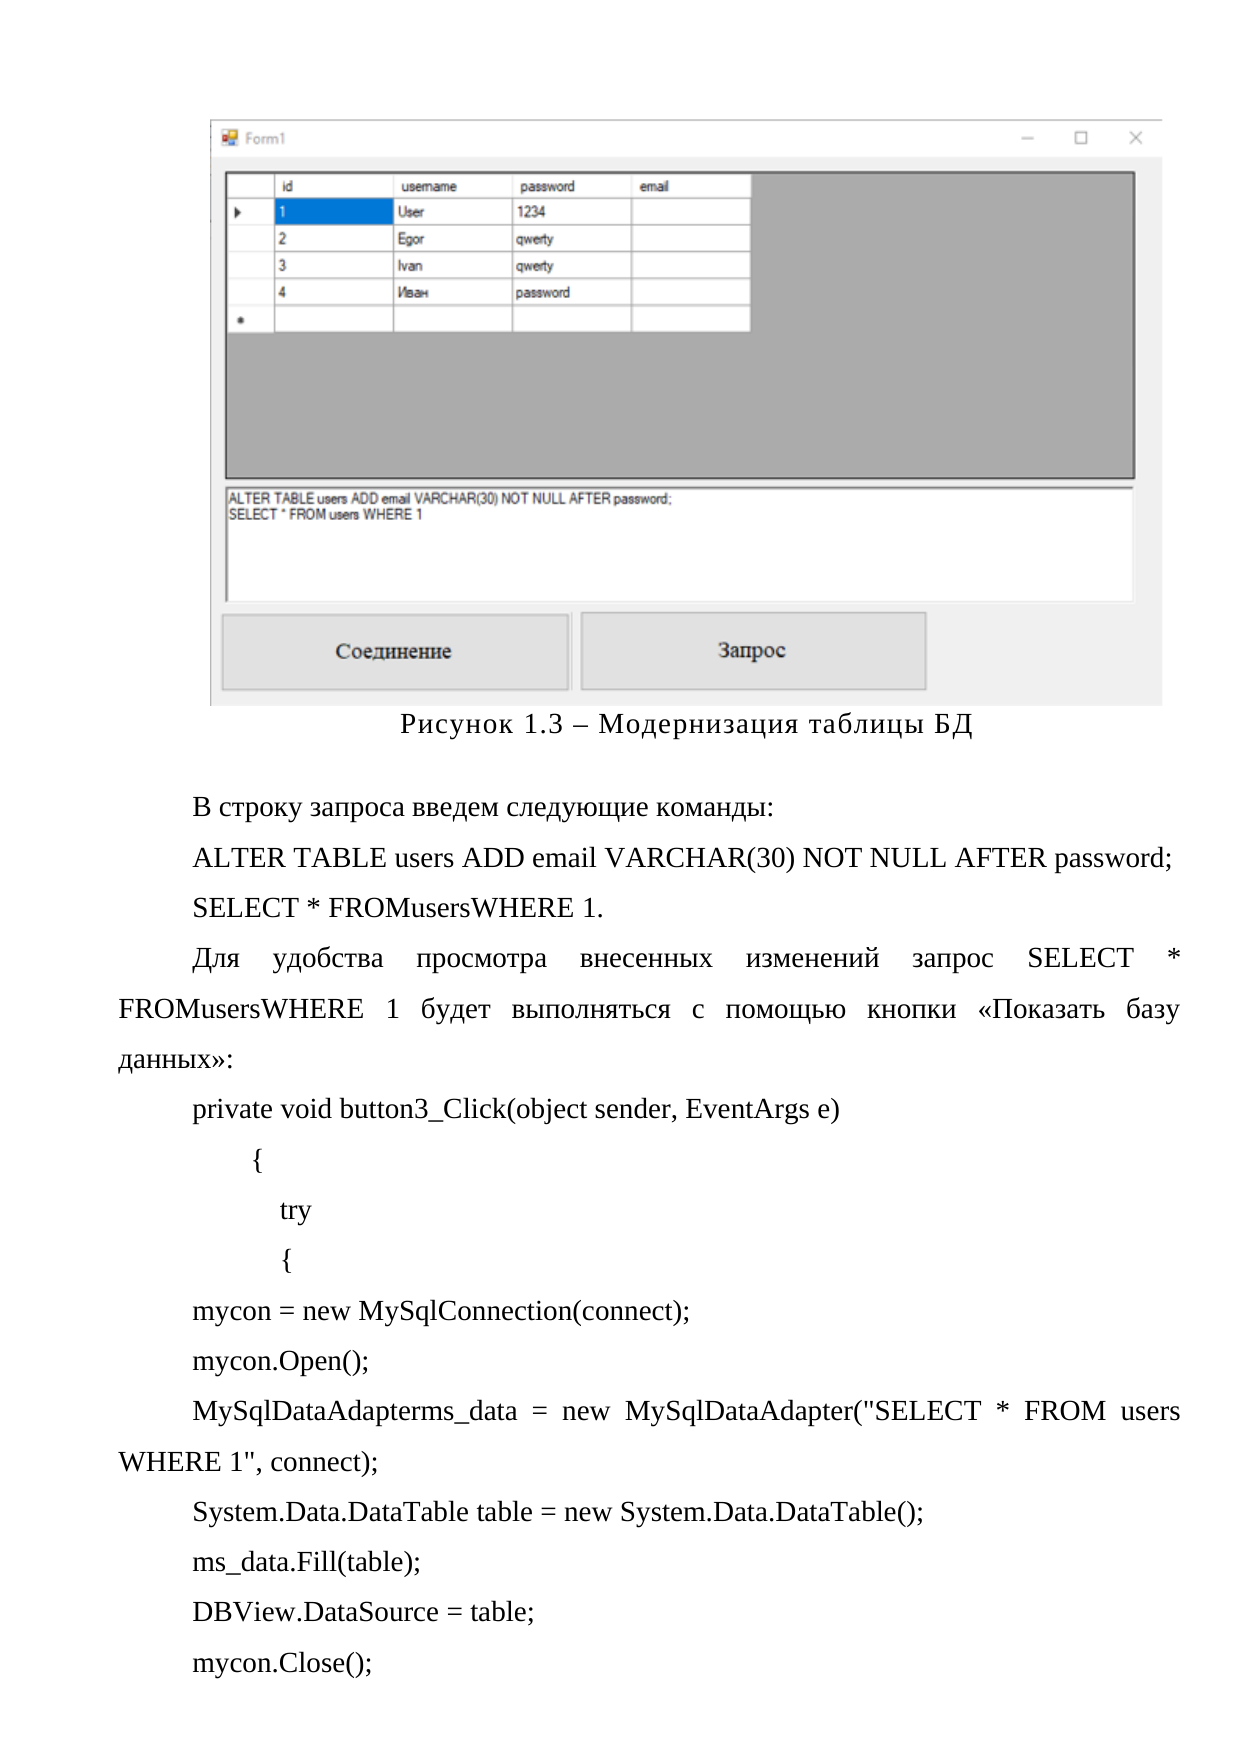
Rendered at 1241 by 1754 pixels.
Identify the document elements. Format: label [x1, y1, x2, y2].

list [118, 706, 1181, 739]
picture [210, 118, 1164, 706]
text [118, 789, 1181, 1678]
